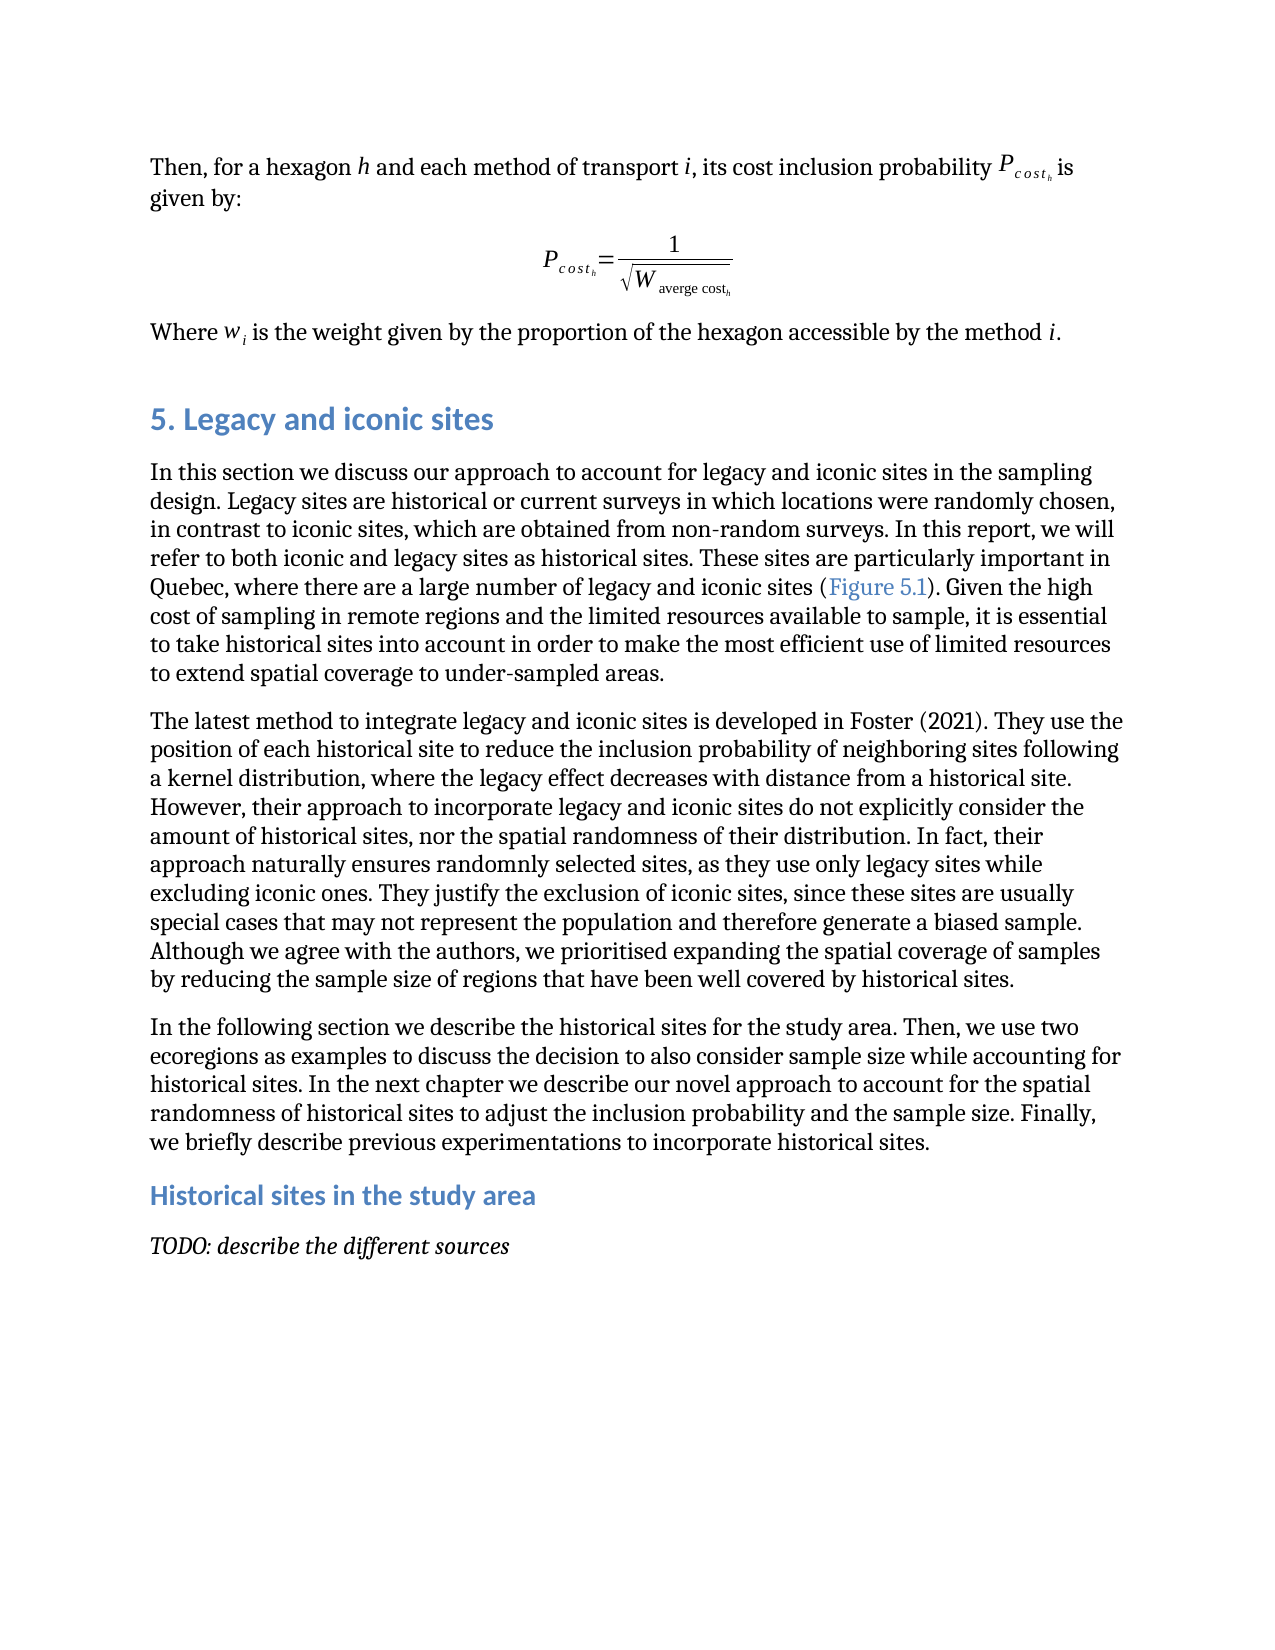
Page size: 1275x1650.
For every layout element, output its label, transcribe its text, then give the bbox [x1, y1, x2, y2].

subtitle Historical sites in the study area [150, 1177, 1125, 1213]
text In the following section we describe the historical sites for the study area. Then, we use two ecoregions as examples to discuss the decision to also consider sample size while accounting for historical sites. In the next chapter we describe our novel approach to account for the spatial randomness of historical sites to adjust the inclusion probability and the sample size. Finally, we briefly describe previous experimentations to incorporate historical sites. [150, 1013, 1125, 1157]
subtitle 5. Legacy and iconic sites [150, 398, 1125, 439]
text The latest method to integrate legacy and iconic sites is developed in Foster (2021). They use the position of each historical site to reduce the inclusion probability of neighboring sites following a kernel distribution, where the legacy effect decreases with distance from a historical site. However, their approach to incorporate legacy and iconic sites do not explicitly consider the amount of historical sites, nor the spatial randomness of their distribution. In fact, their approach naturally ensures randomnly selected sites, as they use only legacy sites while excluding iconic ones. They justify the exclusion of iconic sites, since these sites are usually special cases that may not represent the population and therefore generate a biased sample. Although we agree with the authors, we prioritised expanding the spatial coverage of samples by reducing the sample size of regions that have been well covered by historical sites. [150, 707, 1125, 994]
text Where is the weight given by the proportion of the hexagon accessible by the method . [150, 317, 1125, 348]
text In this section we discuss our approach to account for legacy and iconic sites in the sampling design. Legacy sites are historical or current surveys in which locations were randomly chosen, in contrast to iconic sites, which are obtained from non-random surveys. In this report, we will refer to both iconic and legacy sites as historical sites. These sites are particularly important in Quebec, where there are a large number of legacy and iconic sites (Figure 5.1). Given the high cost of sampling in remote regions and the limited resources available to sample, it is essential to take historical sites into account in order to make the most efficient use of limited resources to extend spatial coverage to under-sampled areas. [150, 458, 1125, 688]
text TODO: describe the different sources [150, 1232, 1125, 1261]
text Then, for a hexagon and each method of transport , its cost inclusion probability is given by: [150, 150, 1125, 212]
